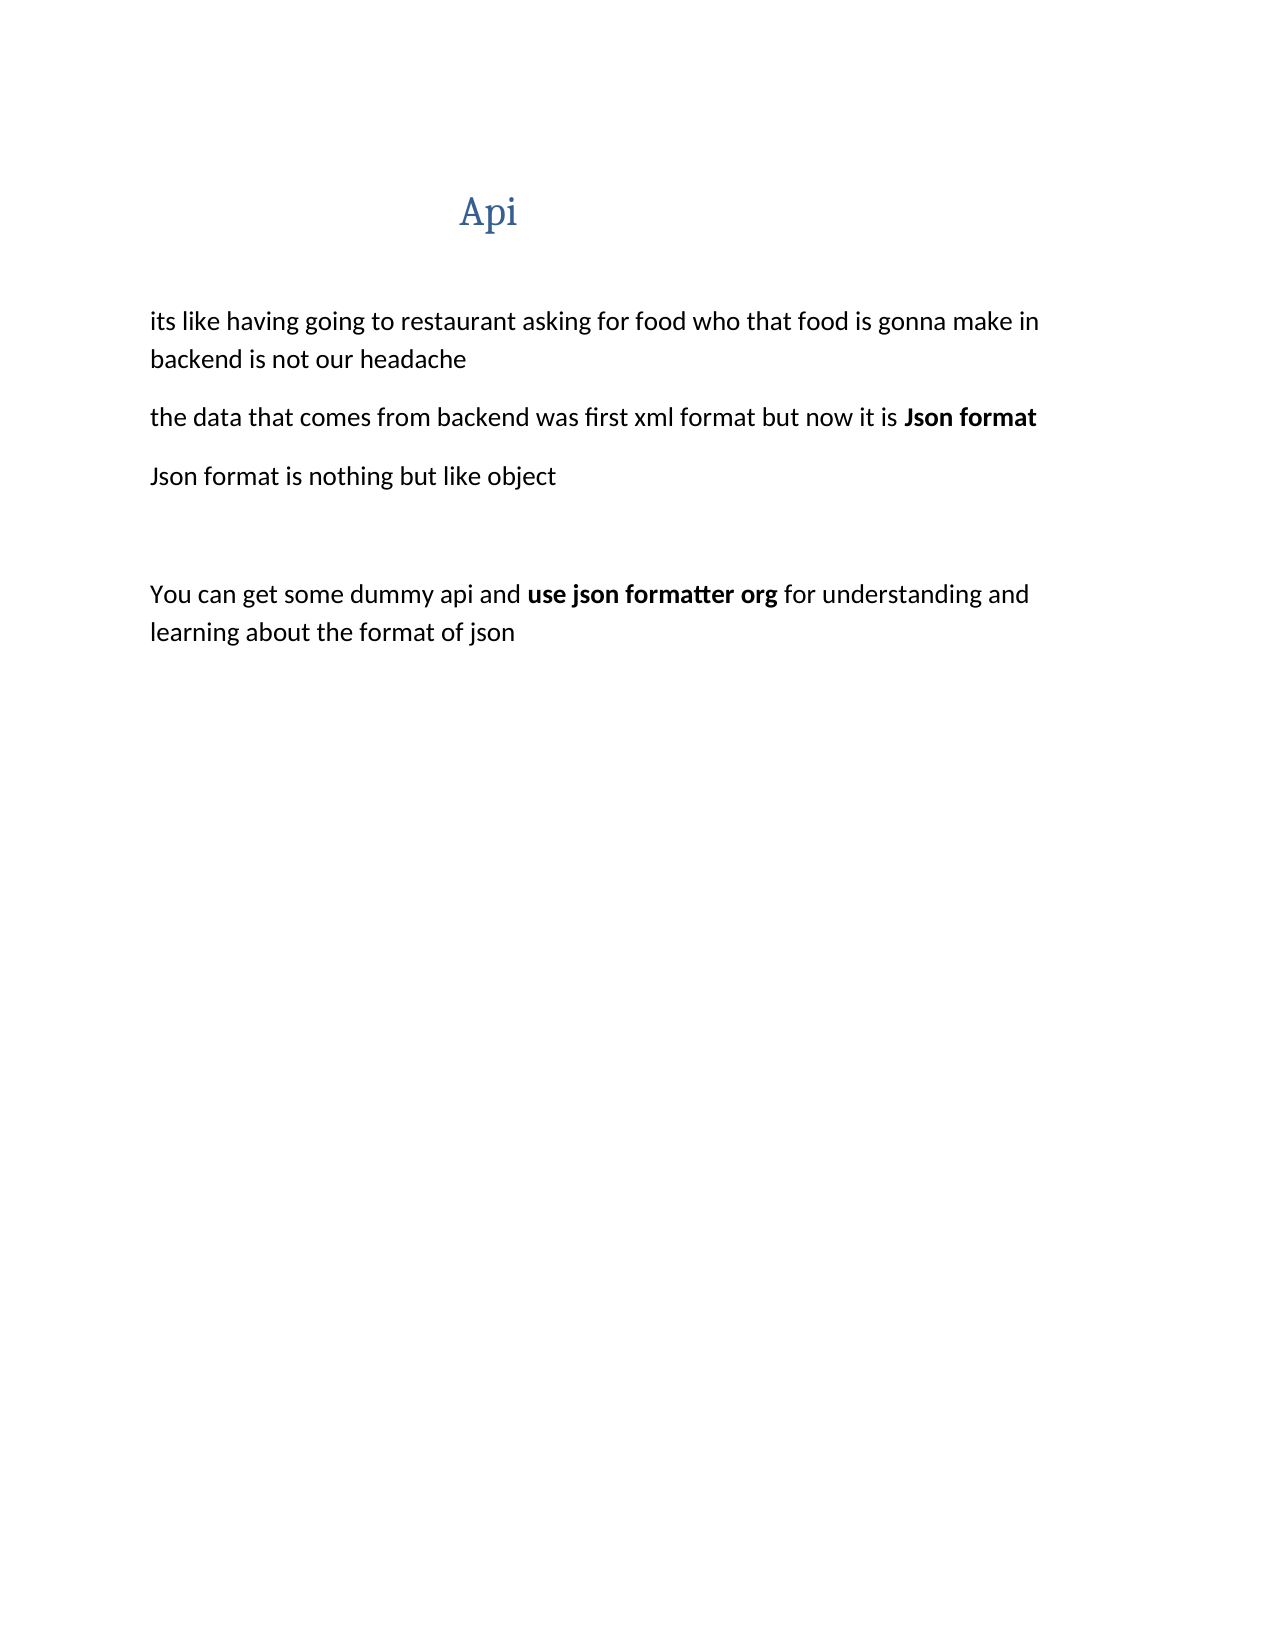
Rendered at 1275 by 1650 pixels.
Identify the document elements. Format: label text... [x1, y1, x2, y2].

text You can get some dummy api and use json formatter org for understanding and learning about the format of json [150, 577, 1125, 648]
subtitle Api [150, 187, 1125, 235]
text its like having going to restaurant asking for food who that food is gonna make in backend is not our headache [150, 304, 1125, 375]
text Json format is nothing but like object [150, 459, 1125, 492]
text the data that comes from backend was first xml format but now it is Json format [150, 401, 1125, 434]
